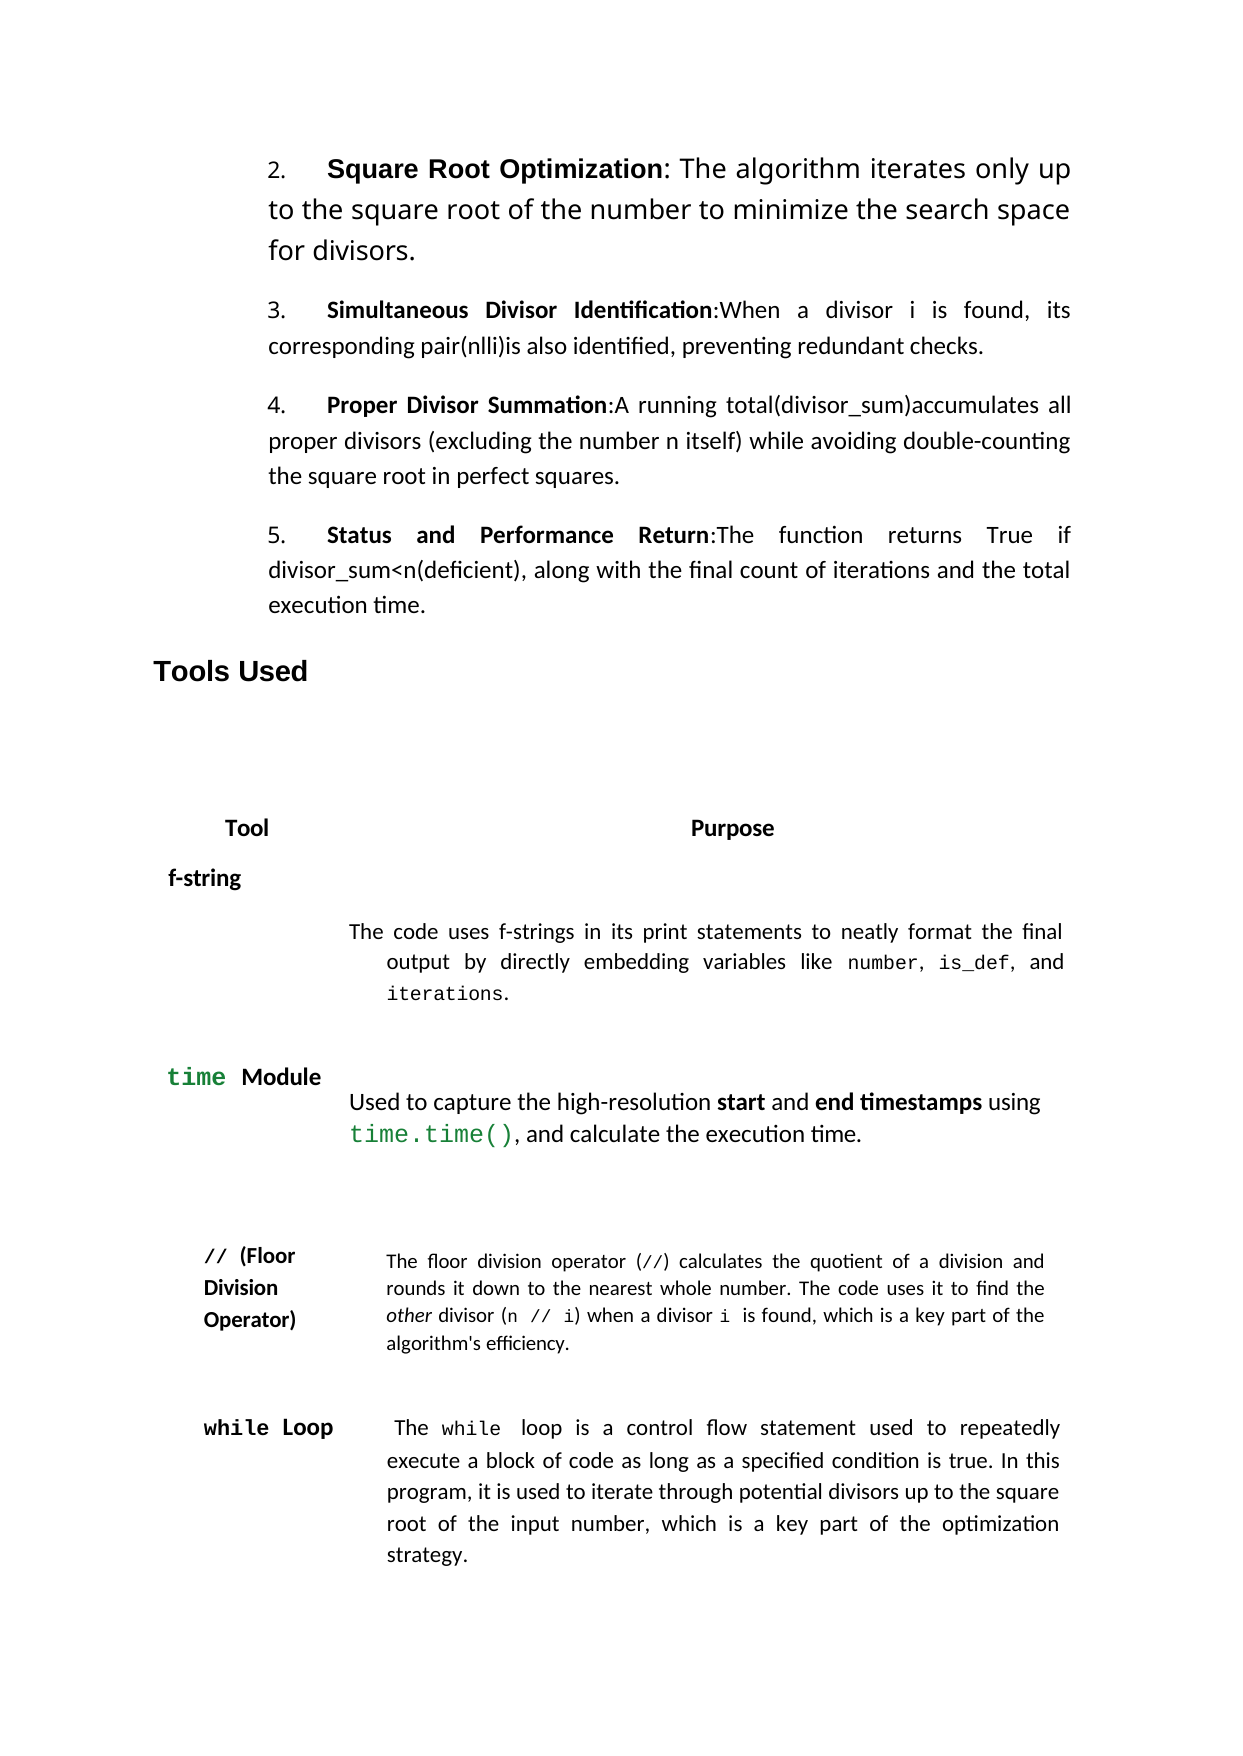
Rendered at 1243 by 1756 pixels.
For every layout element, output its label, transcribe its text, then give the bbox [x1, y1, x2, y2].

list Square Root Optimization: The algorithm iterates only up to the square root of the number to minimize the search space for divisors. [267, 150, 1072, 268]
list Simultaneous Divisor Identification:When a divisor i is found, its corresponding pair(nlli)is also identified, preventing redundant checks. [267, 294, 1071, 361]
text time.time(), and calculate the execution time. [349, 1118, 1243, 1150]
text while Loop The while loop is a control flow statement used to repeatedly execute a block of code as long as a specified condition is true. In this program, it is used to iterate through potential divisors up to the square root of the input number, which is a key part of the optimization strategy. [204, 1412, 1061, 1569]
list Status and Performance Return:The function returns True if divisor_sum<n(deficient), along with the final count of iterations and the total execution time. [267, 519, 1071, 620]
text The floor division operator (//) calculates the quotient of a division and rounds it down to the nearest whole number. The code uses it to find the other divisor (n // i) when a divisor i is found, which is a key part of the algorithm's efficiency. [386, 1248, 1045, 1356]
text Used to capture the high-resolution start and end timestamps using [349, 1090, 1243, 1116]
text The code uses f-strings in its print statements to neatly format the final output by directly embedding variables like number, is_def, and iterations. [349, 917, 1064, 1006]
text f-string [168, 863, 1243, 893]
text // (Floor Division Operator) [204, 1242, 297, 1333]
subtitle Tool Purpose [225, 812, 1243, 843]
subtitle Tools Used [153, 654, 1243, 688]
subtitle time Module [166, 1064, 1243, 1090]
list Proper Divisor Summation:A running total(divisor_sum)accumulates all proper divisors (excluding the number n itself) while avoiding double-counting the square root in perfect squares. [267, 389, 1072, 491]
